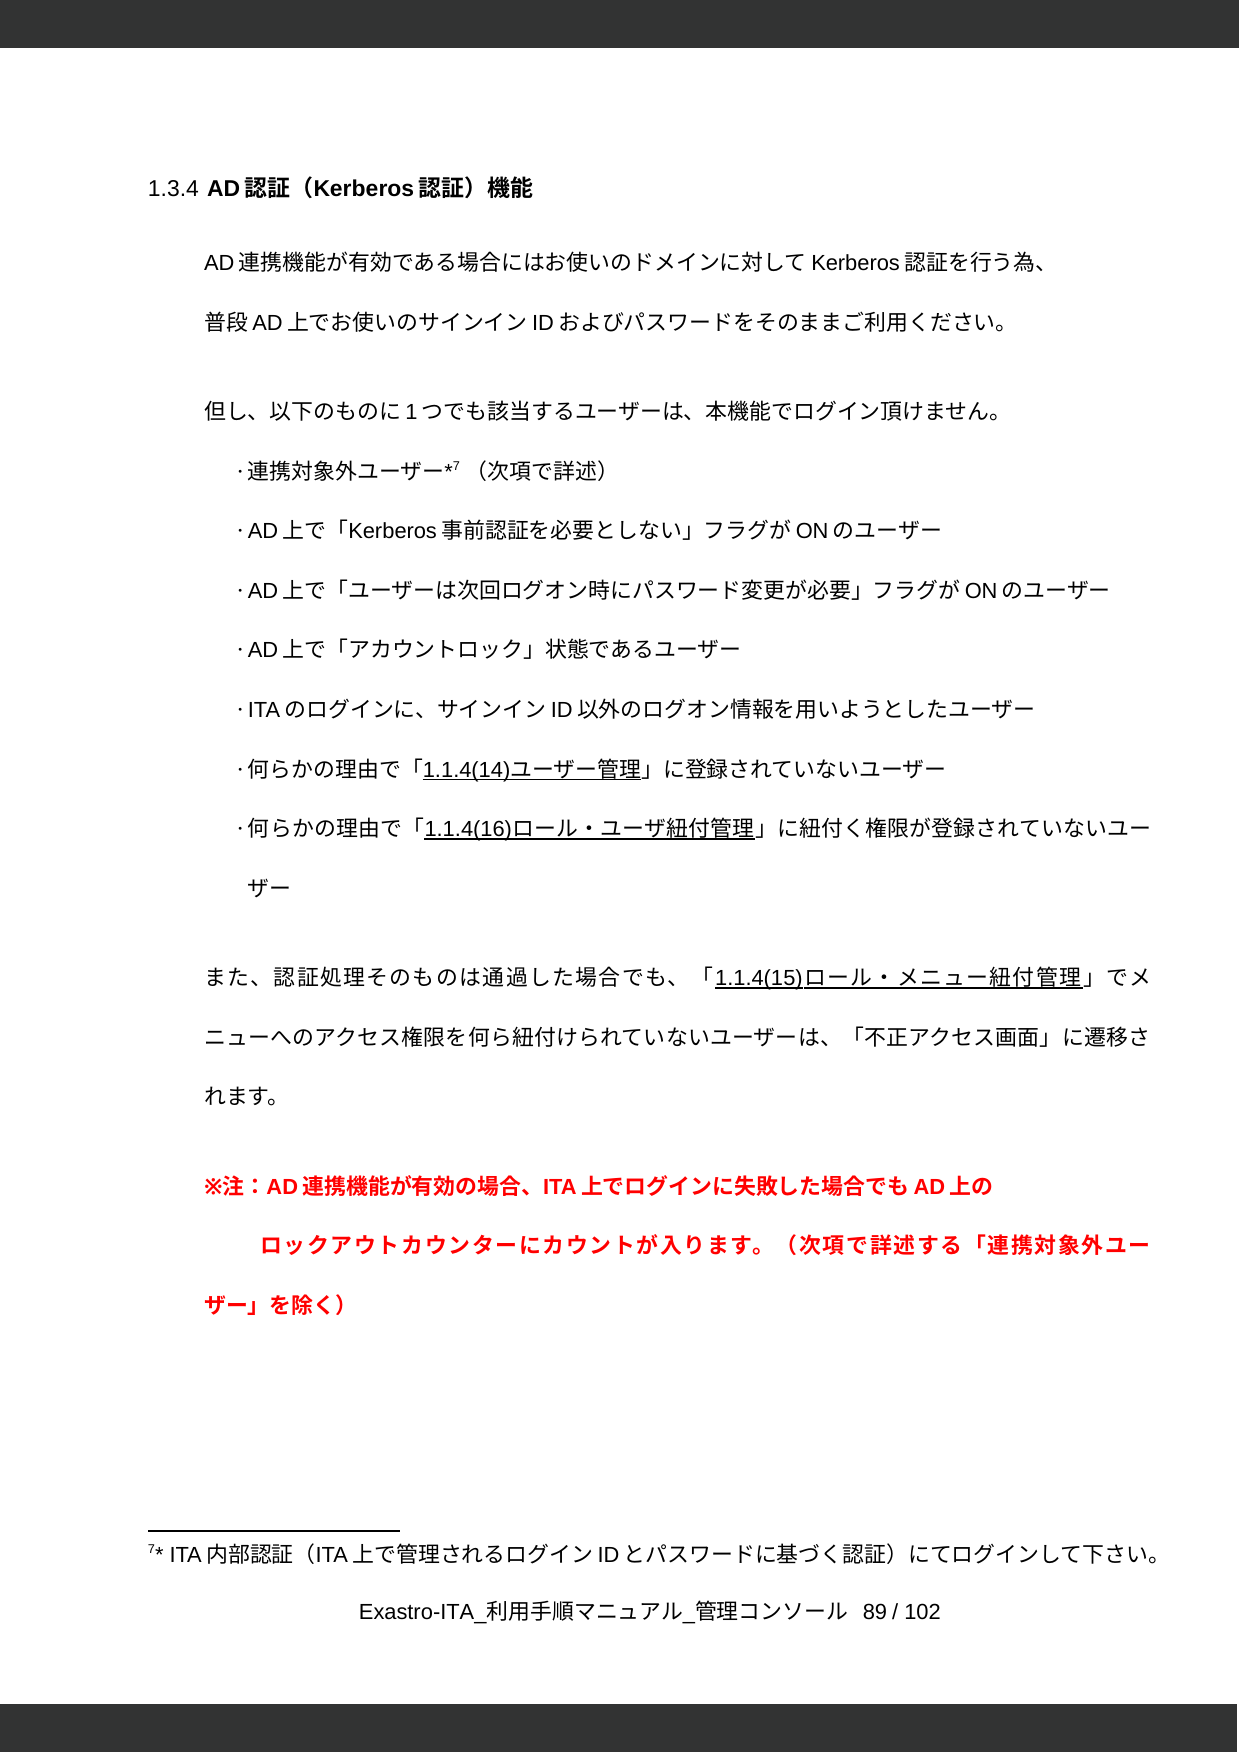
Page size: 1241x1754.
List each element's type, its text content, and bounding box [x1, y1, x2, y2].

text AD連携機能が有効である場合にはお使いのドメインに対してKerberos認証を行う為、 [204, 231, 1152, 291]
list AD上で「Kerberos事前認証を必要としない」フラグがONのユーザー [236, 499, 1152, 559]
list AD上で「アカウントロック」状態であるユーザー [236, 618, 1152, 678]
text また、認証処理そのものは通過した場合でも、「1.1.4(15)ロール・メニュー紐付管理」でメニューへのアクセス権限を何ら紐付けられていないユーザーは、「不正アクセス画面」に遷移されます。 [204, 946, 1152, 1125]
list ITAのログインに、サインインID以外のログオン情報を用いようとしたユーザー [236, 678, 1152, 738]
list AD上で「ユーザーは次回ログオン時にパスワード変更が必要」フラグがONのユーザー [236, 559, 1152, 618]
list 連携対象外ユーザー* （次項で詳述） [236, 440, 1152, 499]
text 普段AD上でお使いのサインインIDおよびパスワードをそのままご利用ください。 [204, 291, 1152, 350]
list 何らかの理由で「1.1.4(16)ロール・ユーザ紐付管理」に紐付く権限が登録されていないユーザー [236, 797, 1152, 916]
subtitle AD認証（Kerberos認証）機能 [148, 157, 1152, 216]
picture [0, 0, 1239, 48]
list 何らかの理由で「1.1.4(14)ユーザー管理」に登録されていないユーザー [236, 738, 1152, 797]
text 但し、以下のものに1つでも該当するユーザーは、本機能でログイン頂けません。 [204, 380, 1152, 440]
text ロックアウトカウンターにカウントが入ります。（次項で詳述する「連携対象外ユーザー」を除く） [204, 1214, 1152, 1333]
picture [0, 1704, 1237, 1752]
text ※注：AD連携機能が有効の場合、ITA上でログインに失敗した場合でもAD上の [204, 1155, 1152, 1214]
